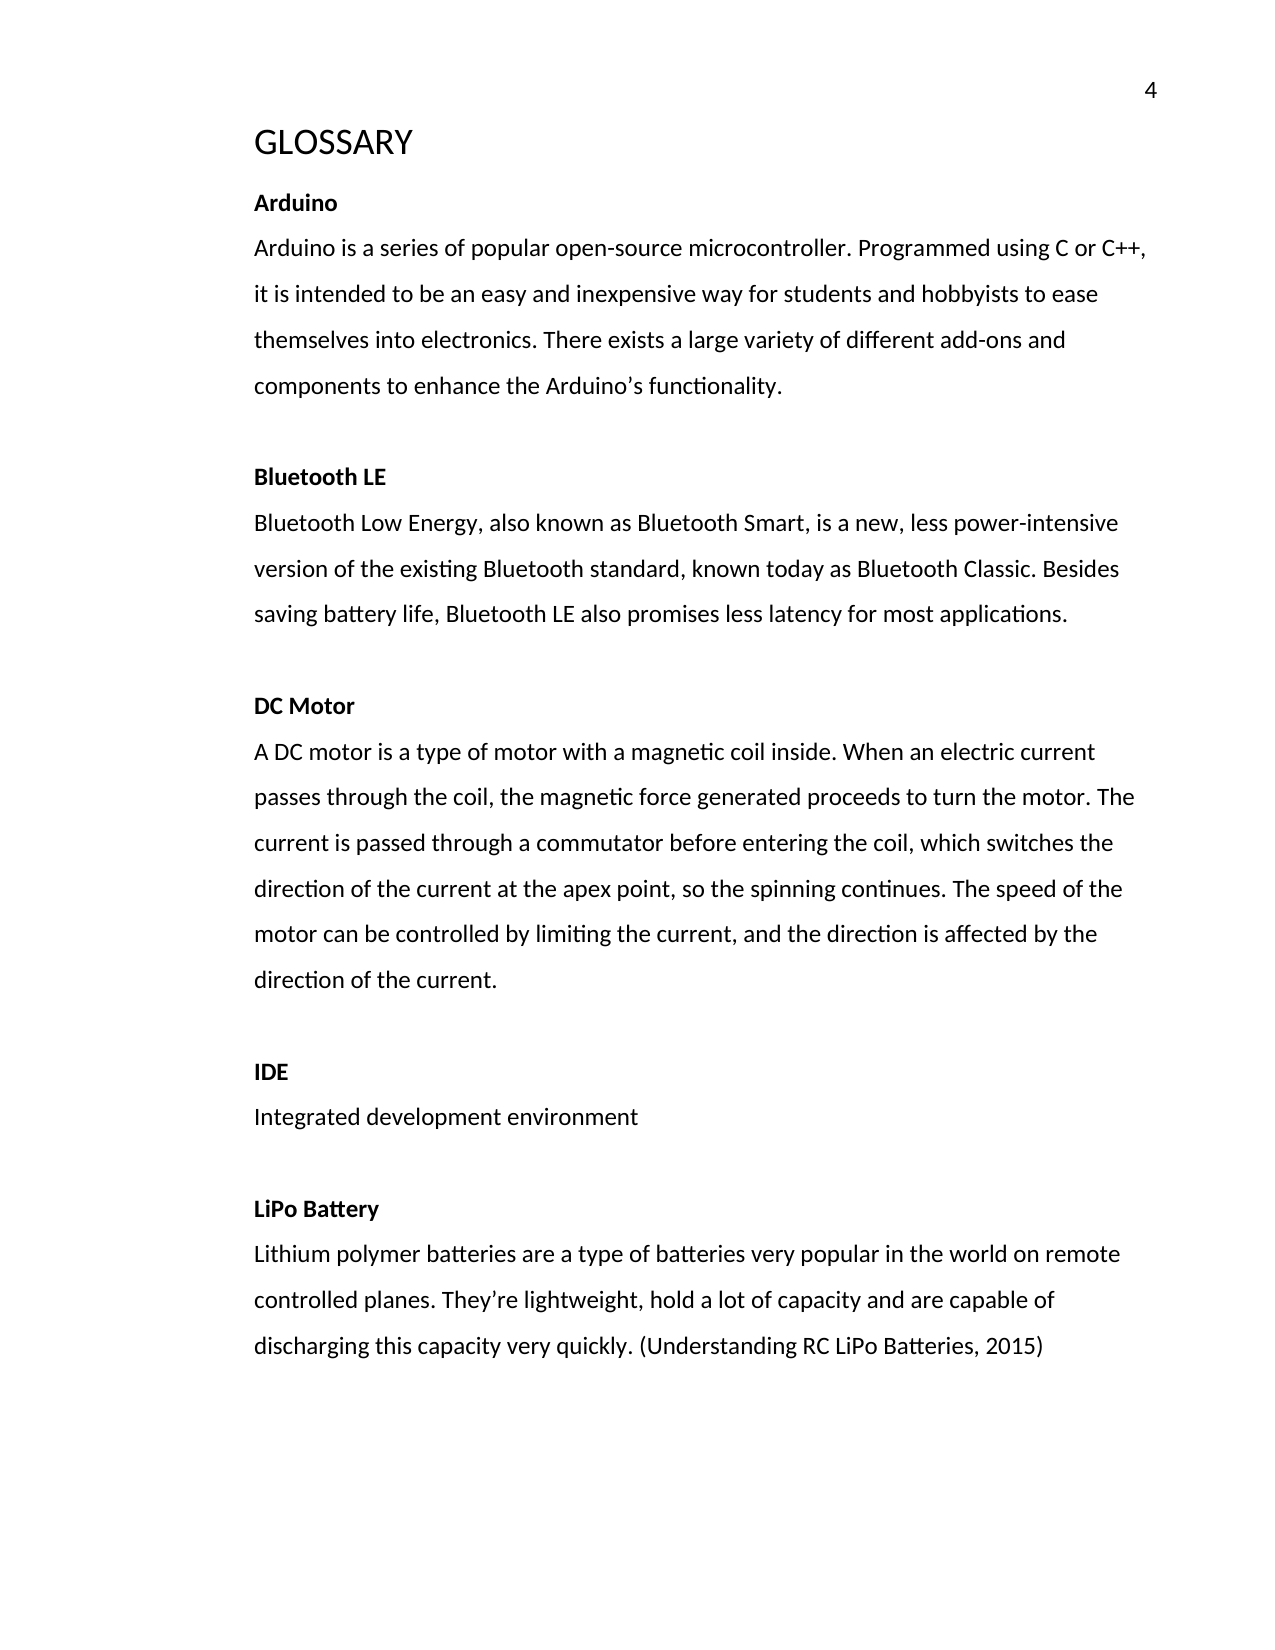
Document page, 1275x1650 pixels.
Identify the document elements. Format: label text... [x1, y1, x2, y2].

text Arduino is a series of popular open-source microcontroller. Programmed using C or C++, it is intended to be an easy and inexpensive way for students and hobbyists to ease themselves into electronics. There exists a large variety of different add-ons and components to enhance the Arduino’s functionality. [254, 233, 1157, 400]
subtitle Glossary [254, 118, 1157, 164]
text A DC motor is a type of motor with a magnetic coil inside. When an electric current passes through the coil, the magnetic force generated proceeds to turn the motor. The current is passed through a commutator before entering the coil, which switches the direction of the current at the apex point, so the spinning continues. The speed of the motor can be controlled by limiting the current, and the direction is affected by the direction of the current. [254, 736, 1157, 995]
text Integrated development environment [254, 1101, 1157, 1132]
text DC Motor [254, 690, 1157, 720]
text IDE [254, 1056, 1157, 1086]
text LiPo Battery [254, 1193, 1157, 1223]
text Lithium polymer batteries are a type of batteries very popular in the world on remote controlled planes. They’re lightweight, hold a lot of capacity and are capable of discharging this capacity very quickly. (Understanding RC LiPo Batteries, 2015) [254, 1239, 1157, 1361]
text Bluetooth LE [254, 461, 1157, 492]
text Bluetooth Low Energy, also known as Bluetooth Smart, is a new, less power-intensive version of the existing Bluetooth standard, known today as Bluetooth Classic. Besides saving battery life, Bluetooth LE also promises less latency for most applications. [254, 507, 1157, 629]
text Arduino [254, 187, 1157, 217]
